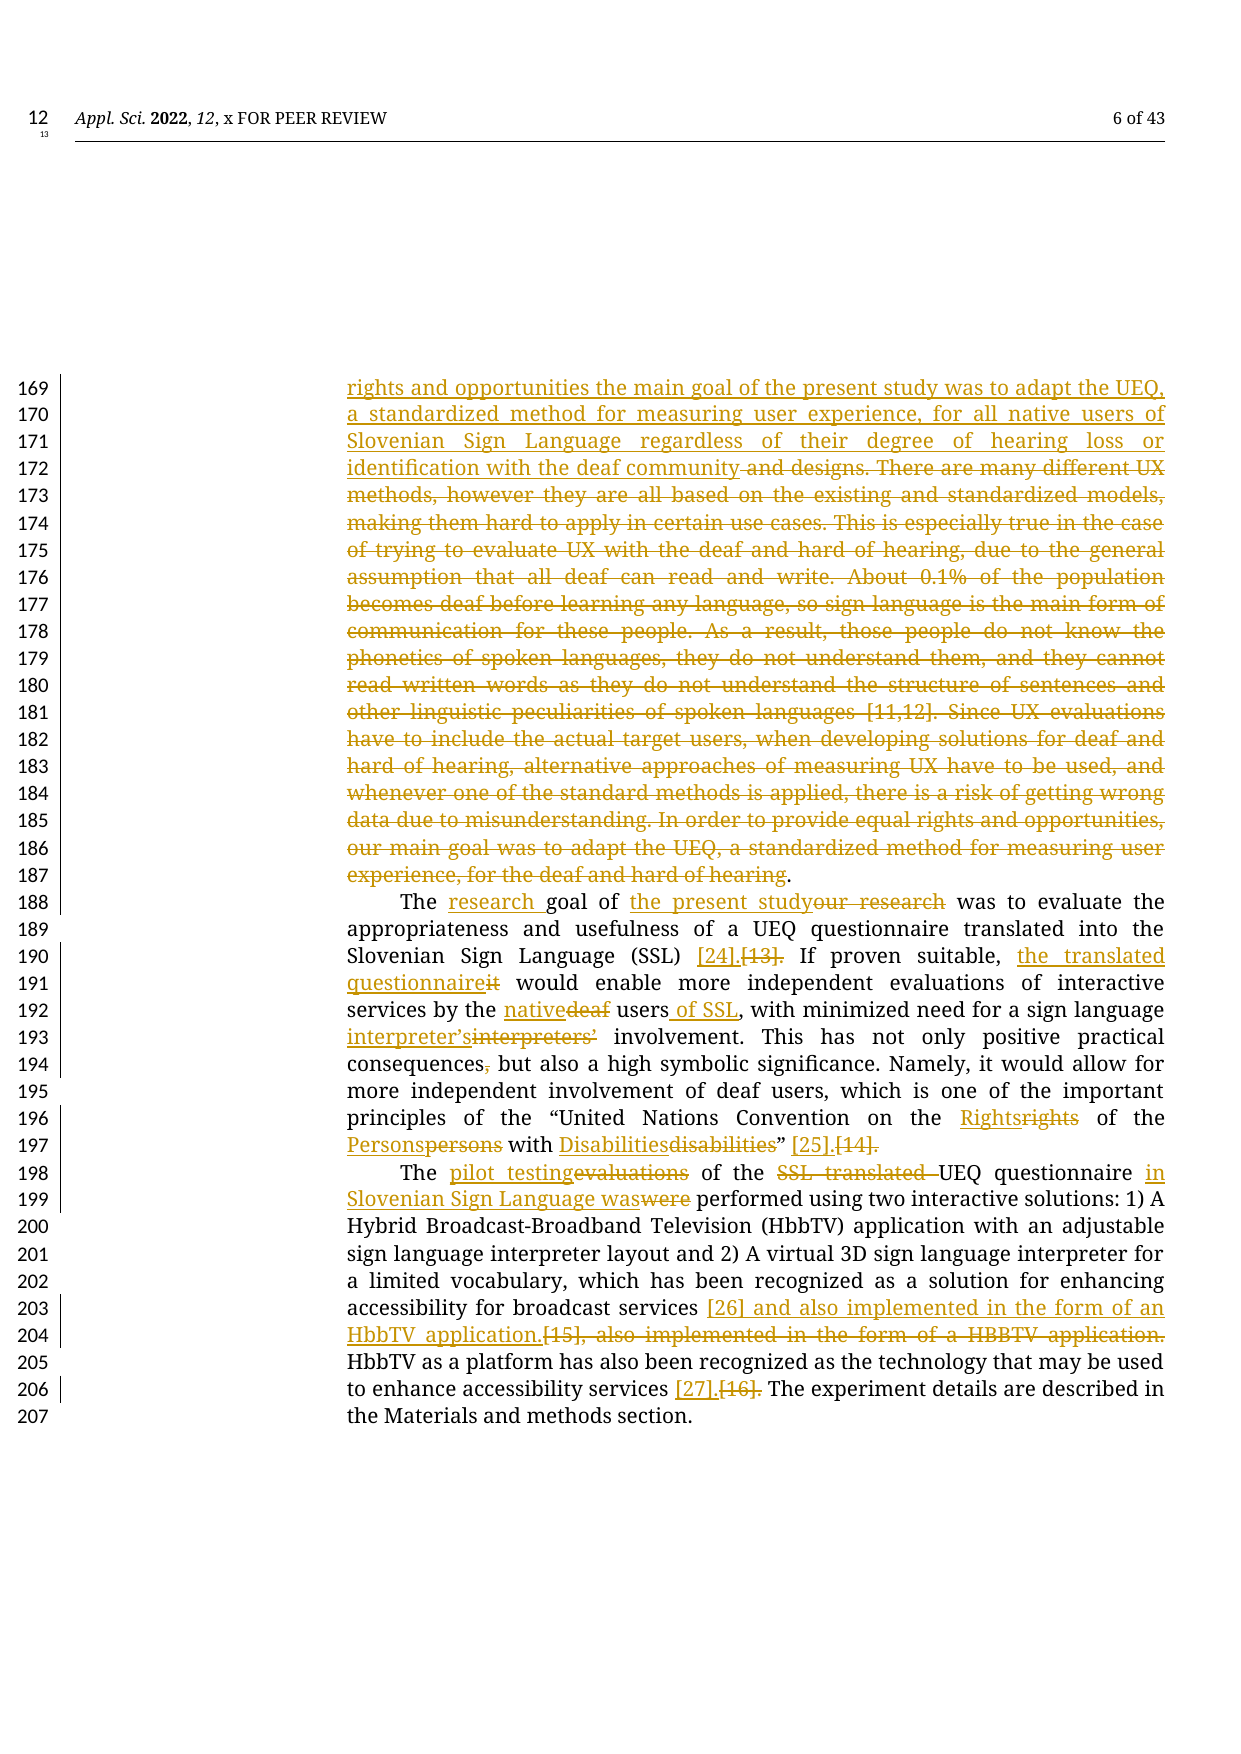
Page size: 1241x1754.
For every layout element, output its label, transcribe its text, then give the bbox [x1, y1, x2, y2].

text The of the UEQ questionnaire performed using two interactive solutions: 1) A Hybrid Broadcast-Broadband Television (HbbTV) application with an adjustable sign language interpreter layout and 2) A virtual 3D sign language interpreter for a limited vocabulary, which has been recognized as a solution for enhancing accessibility for broadcast services HbbTV as a platform has also been recognized as the technology that may be used to enhance accessibility services The experiment details are described in the Materials and methods section. [347, 1159, 1165, 1430]
text It is apparent that measuring user experience (U) is a general practice with the goal of creating a satisfying experience for users of products. [347, 579, 1165, 605]
text It is apparent that measuring user experience (U) is a general practice with the goal of creating a satisfying experience for users of products. [347, 661, 1165, 686]
text It is apparent that measuring user experience (U) is a general practice with the goal of creating a satisfying experience for users of products. [347, 769, 1165, 795]
text It is apparent that measuring user experience (U) is a general practice with the goal of creating a satisfying experience for users of products. [347, 634, 1165, 659]
text It is apparent that measuring user experience (U) is a general practice with the goal of creating a satisfying experience for users of products. [347, 452, 1165, 497]
text It is apparent that measuring user experience (U) is a general practice with the goal of creating a satisfying experience for users of products. [347, 552, 1165, 578]
text It is apparent that measuring user experience (U) is a general practice with the goal of creating a satisfying experience for users of products. [347, 498, 1165, 551]
text It is apparent that measuring user experience (U) is a general practice with the goal of creating a satisfying experience for users of products. [347, 425, 1165, 451]
text It is apparent that measuring user experience (U) is a general practice with the goal of creating a satisfying experience for users of products. [347, 742, 1165, 768]
text It is apparent that measuring user experience (U) is a general practice with the goal of creating a satisfying experience for users of products. [347, 796, 1165, 822]
text It is apparent that measuring user experience (U) is a general practice with the goal of creating a satisfying experience for users of products. [347, 607, 1165, 632]
text The goal of was to evaluate the appropriateness and usefulness of a UEQ questionnaire translated into the Slovenian Sign Language (SSL) If proven suitable, would enable more independent evaluations of interactive services by the users, with minimized need for a sign language involvement. This has not only positive practical consequences but also a high symbolic significance. Namely, it would allow for more independent involvement of deaf users, which is one of the important principles of the “United Nations Convention on the of the with ” [347, 888, 1165, 1159]
text It is apparent that measuring user experience (U) is a general practice with the goal of creating a satisfying experience for users of products. [347, 850, 1165, 888]
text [347, 399, 1165, 423]
text It is apparent that measuring user experience (U) is a general practice with the goal of creating a satisfying experience for users of products. [347, 715, 1165, 741]
text It is apparent that measuring user experience (U) is a general practice with the goal of creating a satisfying experience for users of products. [347, 823, 1165, 849]
text It is apparent that measuring user experience (U) is a general practice with the goal of creating a satisfying experience for users of products. [347, 688, 1165, 713]
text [347, 374, 1165, 397]
